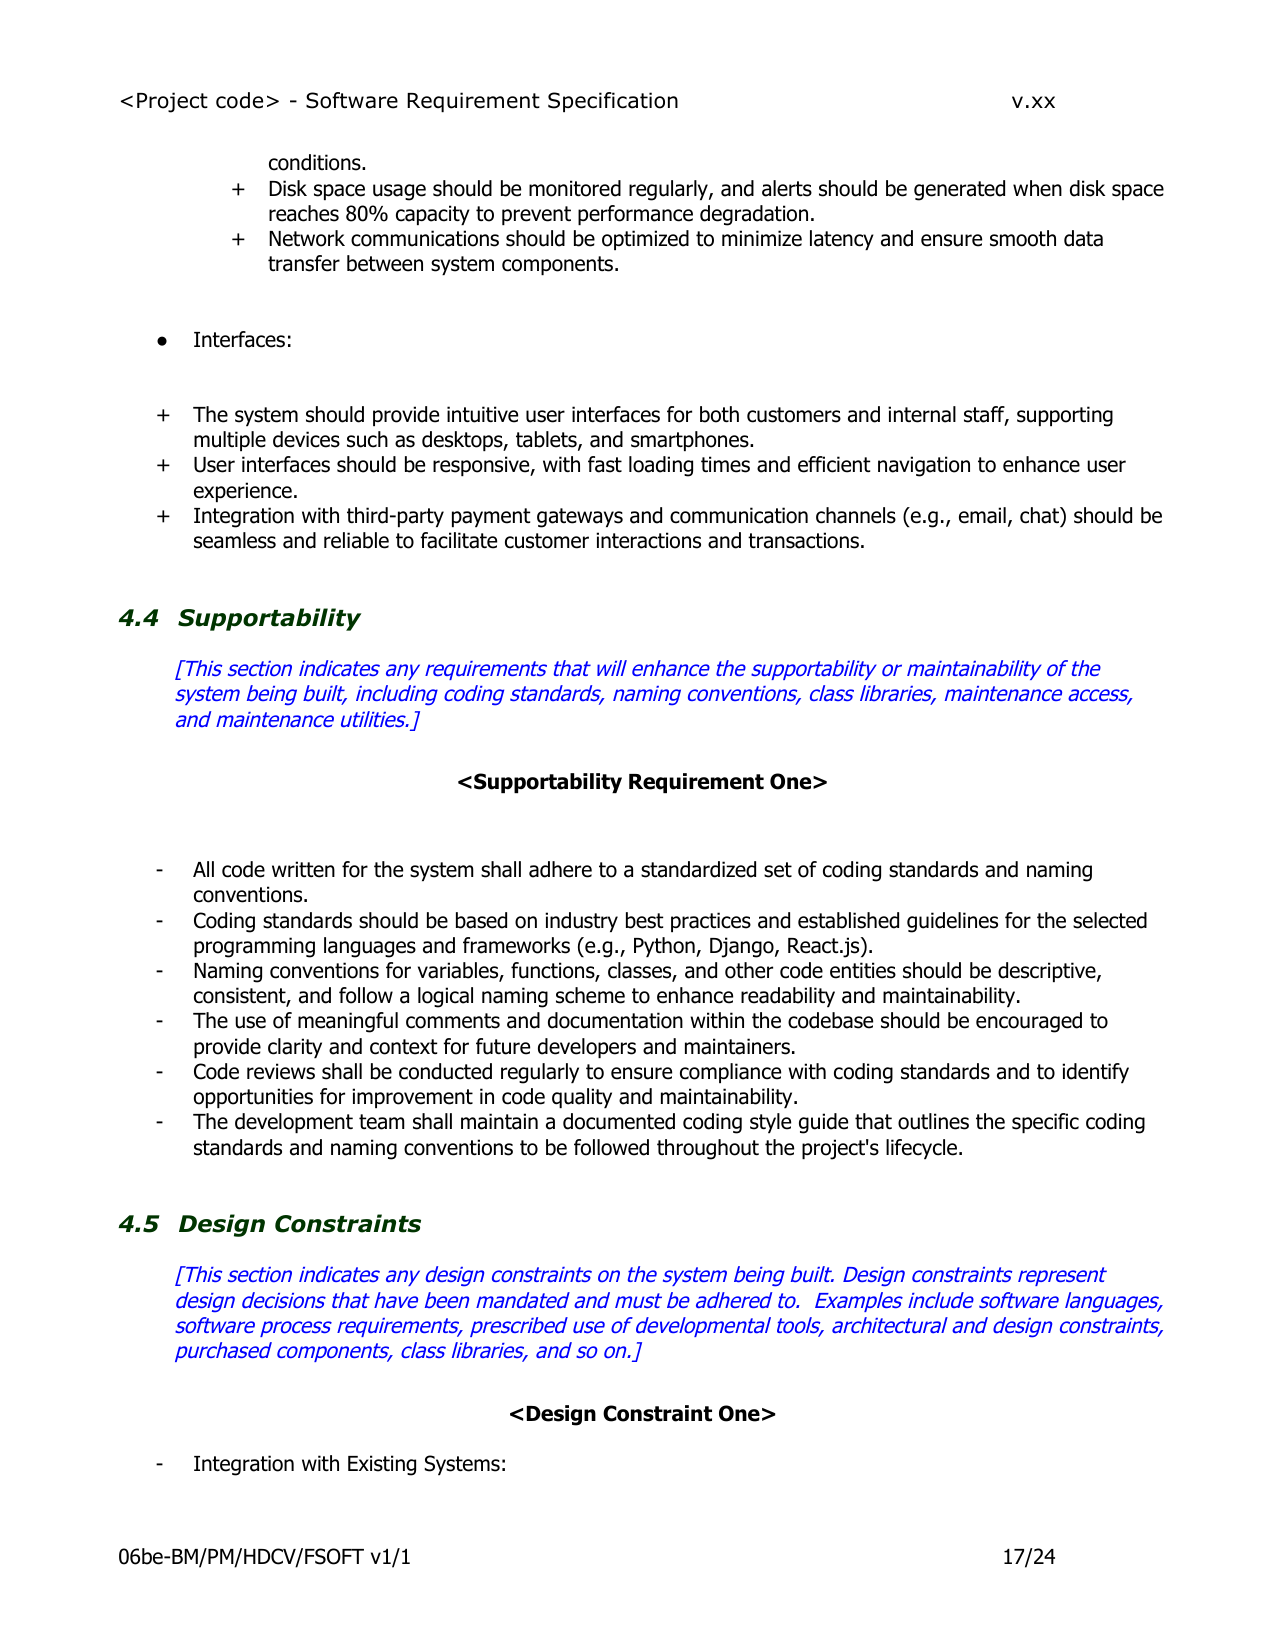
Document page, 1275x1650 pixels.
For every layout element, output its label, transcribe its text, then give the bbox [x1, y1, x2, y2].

list The development team shall maintain a documented coding style guide that outlines the specific coding standards and naming conventions to be followed throughout the project's lifecycle. [156, 1109, 1167, 1159]
list The use of meaningful comments and documentation within the codebase should be encouraged to provide clarity and context for future developers and maintainers. [156, 1008, 1167, 1058]
list Network communications should be optimized to minimize latency and ensure smooth data transfer between system components. [231, 226, 1167, 276]
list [231, 150, 1167, 175]
list Interfaces: [156, 326, 1167, 351]
text [This section indicates any requirements that will enhance the supportability or maintainability of the system being built, including coding standards, naming conventions, class libraries, maintenance access, and maintenance utilities.] [174, 656, 1167, 731]
subtitle <Design Constraint One> [118, 1400, 1167, 1426]
subtitle Design Constraints [118, 1209, 1167, 1237]
text [This section indicates any design constraints on the system being built. Design constraints represent design decisions that have been mandated and must be adhered to. Examples include software languages, software process requirements, prescribed use of developmental tools, architectural and design constraints, purchased components, class libraries, and so on.] [174, 1262, 1167, 1363]
list User interfaces should be responsive, with fast loading times and efficient navigation to enhance user experience. [156, 452, 1167, 502]
list Code reviews shall be conducted regularly to ensure compliance with coding standards and to identify opportunities for improvement in code quality and maintainability. [156, 1058, 1167, 1109]
list Integration with third-party payment gateways and communication channels (e.g., email, chat) should be seamless and reliable to facilitate customer interactions and transactions. [156, 502, 1167, 553]
list The system should provide intuitive user interfaces for both customers and internal staff, supporting multiple devices such as desktops, tablets, and smartphones. [156, 402, 1167, 452]
list Coding standards should be based on industry best practices and established guidelines for the selected programming languages and frameworks (e.g., Python, Django, React.js). [156, 907, 1167, 958]
list All code written for the system shall adhere to a standardized set of coding standards and naming conventions. [156, 857, 1167, 907]
subtitle <Supportability Requirement One> [118, 769, 1167, 794]
list Disk space usage should be monitored regularly, and alerts should be generated when disk space reaches 80% capacity to prevent performance degradation. [231, 175, 1167, 226]
list Integration with Existing Systems: [156, 1451, 1167, 1476]
list Naming conventions for variables, functions, classes, and other code entities should be descriptive, consistent, and follow a logical naming scheme to enhance readability and maintainability. [156, 958, 1167, 1008]
subtitle Supportability [118, 603, 1167, 631]
